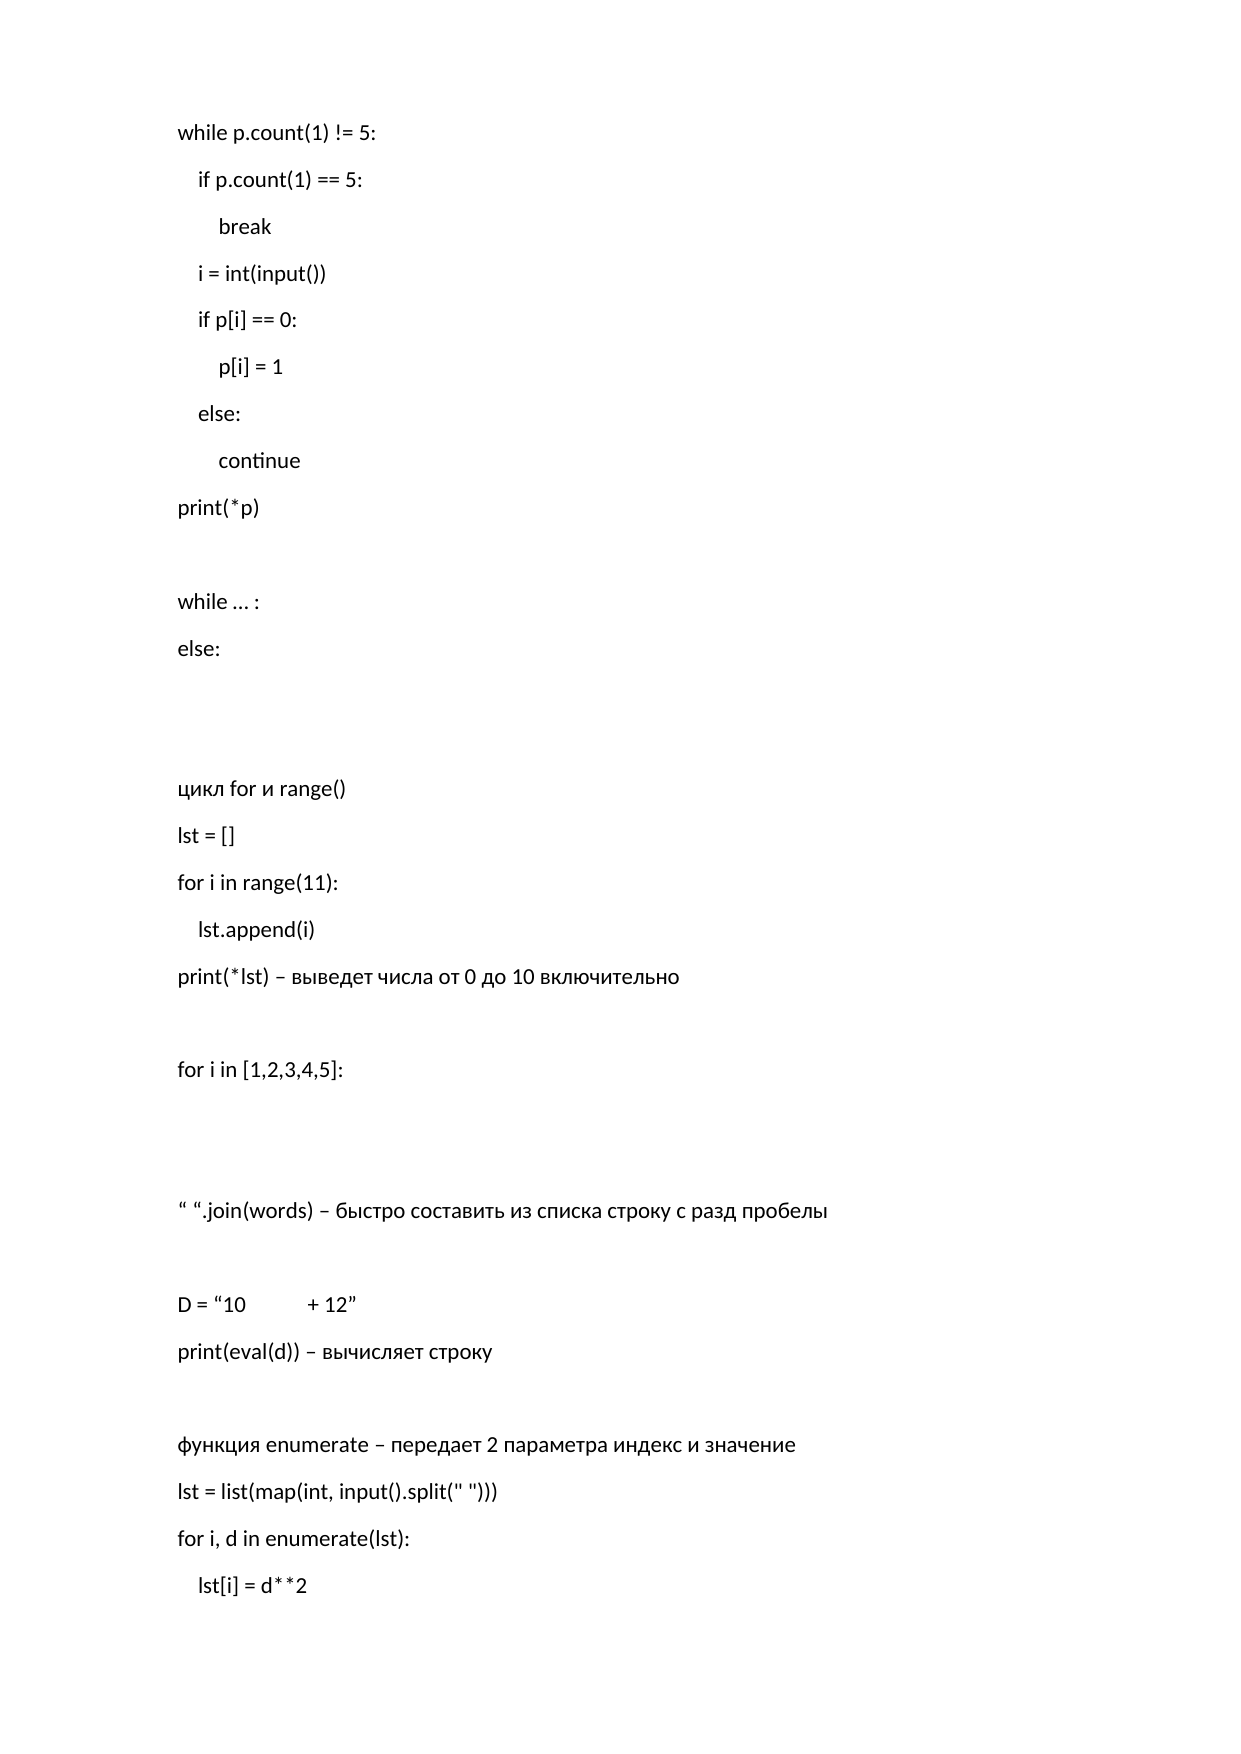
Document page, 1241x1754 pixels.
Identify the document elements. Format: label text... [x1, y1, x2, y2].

text lst = [] [177, 821, 1152, 849]
text for i, d in enumerate(lst): [177, 1524, 1152, 1552]
text print(eval(d)) – вычисляет строку [177, 1337, 1152, 1365]
text lst[i] = d**2 [177, 1571, 1152, 1599]
text else: [177, 634, 1152, 662]
text for i in [1,2,3,4,5]: [177, 1056, 1152, 1084]
text if p[i] == 0: [177, 306, 1152, 334]
text lst.append(i) [177, 915, 1152, 943]
text print(*p) [177, 493, 1152, 521]
text цикл for и range() [177, 774, 1152, 802]
text print(*lst) – выведет числа от 0 до 10 включительно [177, 962, 1152, 990]
text i = int(input()) [177, 259, 1152, 287]
text while p.count(1) != 5: [177, 118, 1152, 146]
text функция enumerate – передает 2 параметра индекс и значение [177, 1431, 1152, 1459]
text p[i] = 1 [177, 352, 1152, 381]
text lst = list(map(int, input().split(" "))) [177, 1477, 1152, 1506]
text while … : [177, 587, 1152, 615]
text if p.count(1) == 5: [177, 165, 1152, 193]
text “ “.join(words) – быстро составить из списка строку с разд пробелы [177, 1196, 1152, 1224]
text for i in range(11): [177, 868, 1152, 896]
text else: [177, 399, 1152, 427]
text D = “10 + 12” [177, 1290, 1152, 1318]
text continue [177, 446, 1152, 474]
text break [177, 212, 1152, 240]
